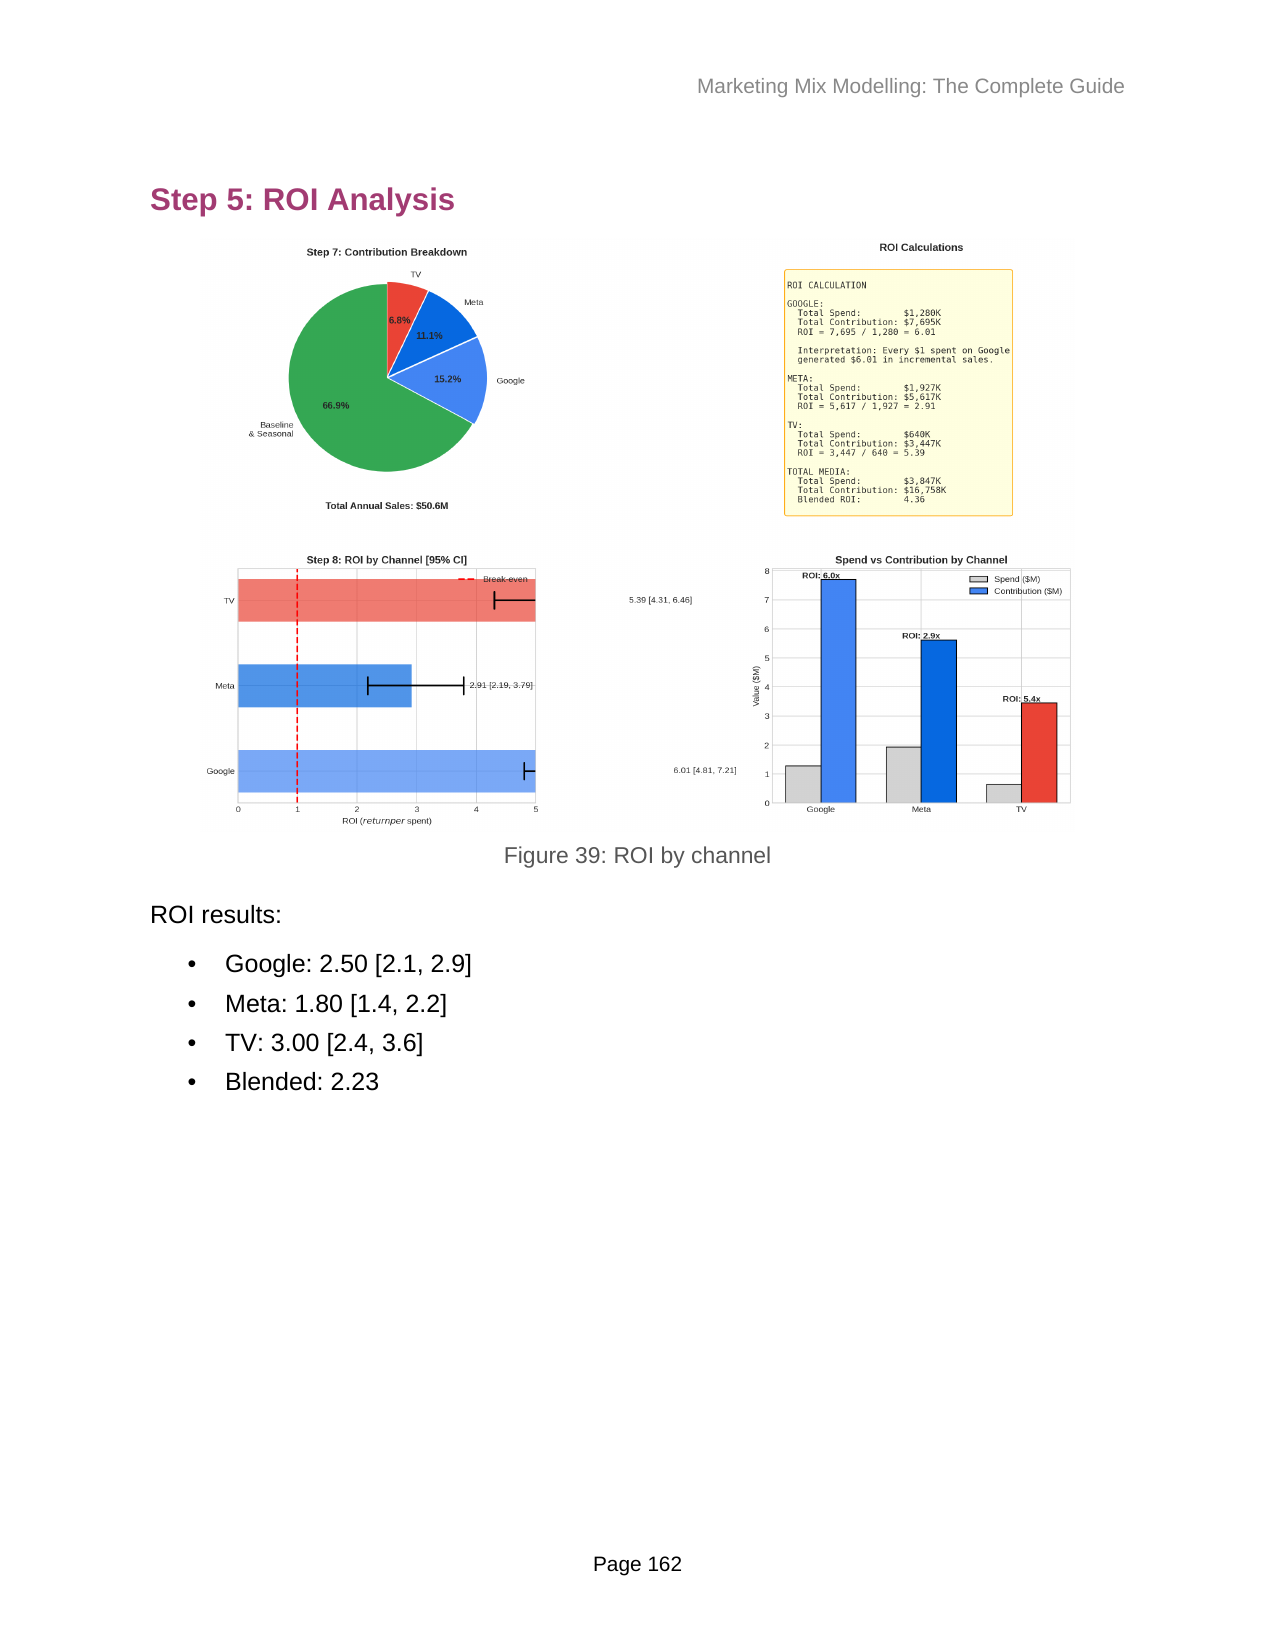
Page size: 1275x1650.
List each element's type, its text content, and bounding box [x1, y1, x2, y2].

list Meta: 1.80 [1.4, 2.2] [187, 988, 1125, 1017]
text ROI results: [150, 900, 1125, 928]
list Blended: 2.23 [187, 1067, 1125, 1096]
list TV: 3.00 [2.4, 3.6] [187, 1028, 1125, 1056]
picture [200, 238, 1075, 832]
text Figure 39: ROI by channel [150, 842, 1125, 868]
list Google: 2.50 [2.1, 2.9] [187, 949, 1125, 978]
subtitle Step 5: ROI Analysis [150, 181, 1125, 217]
